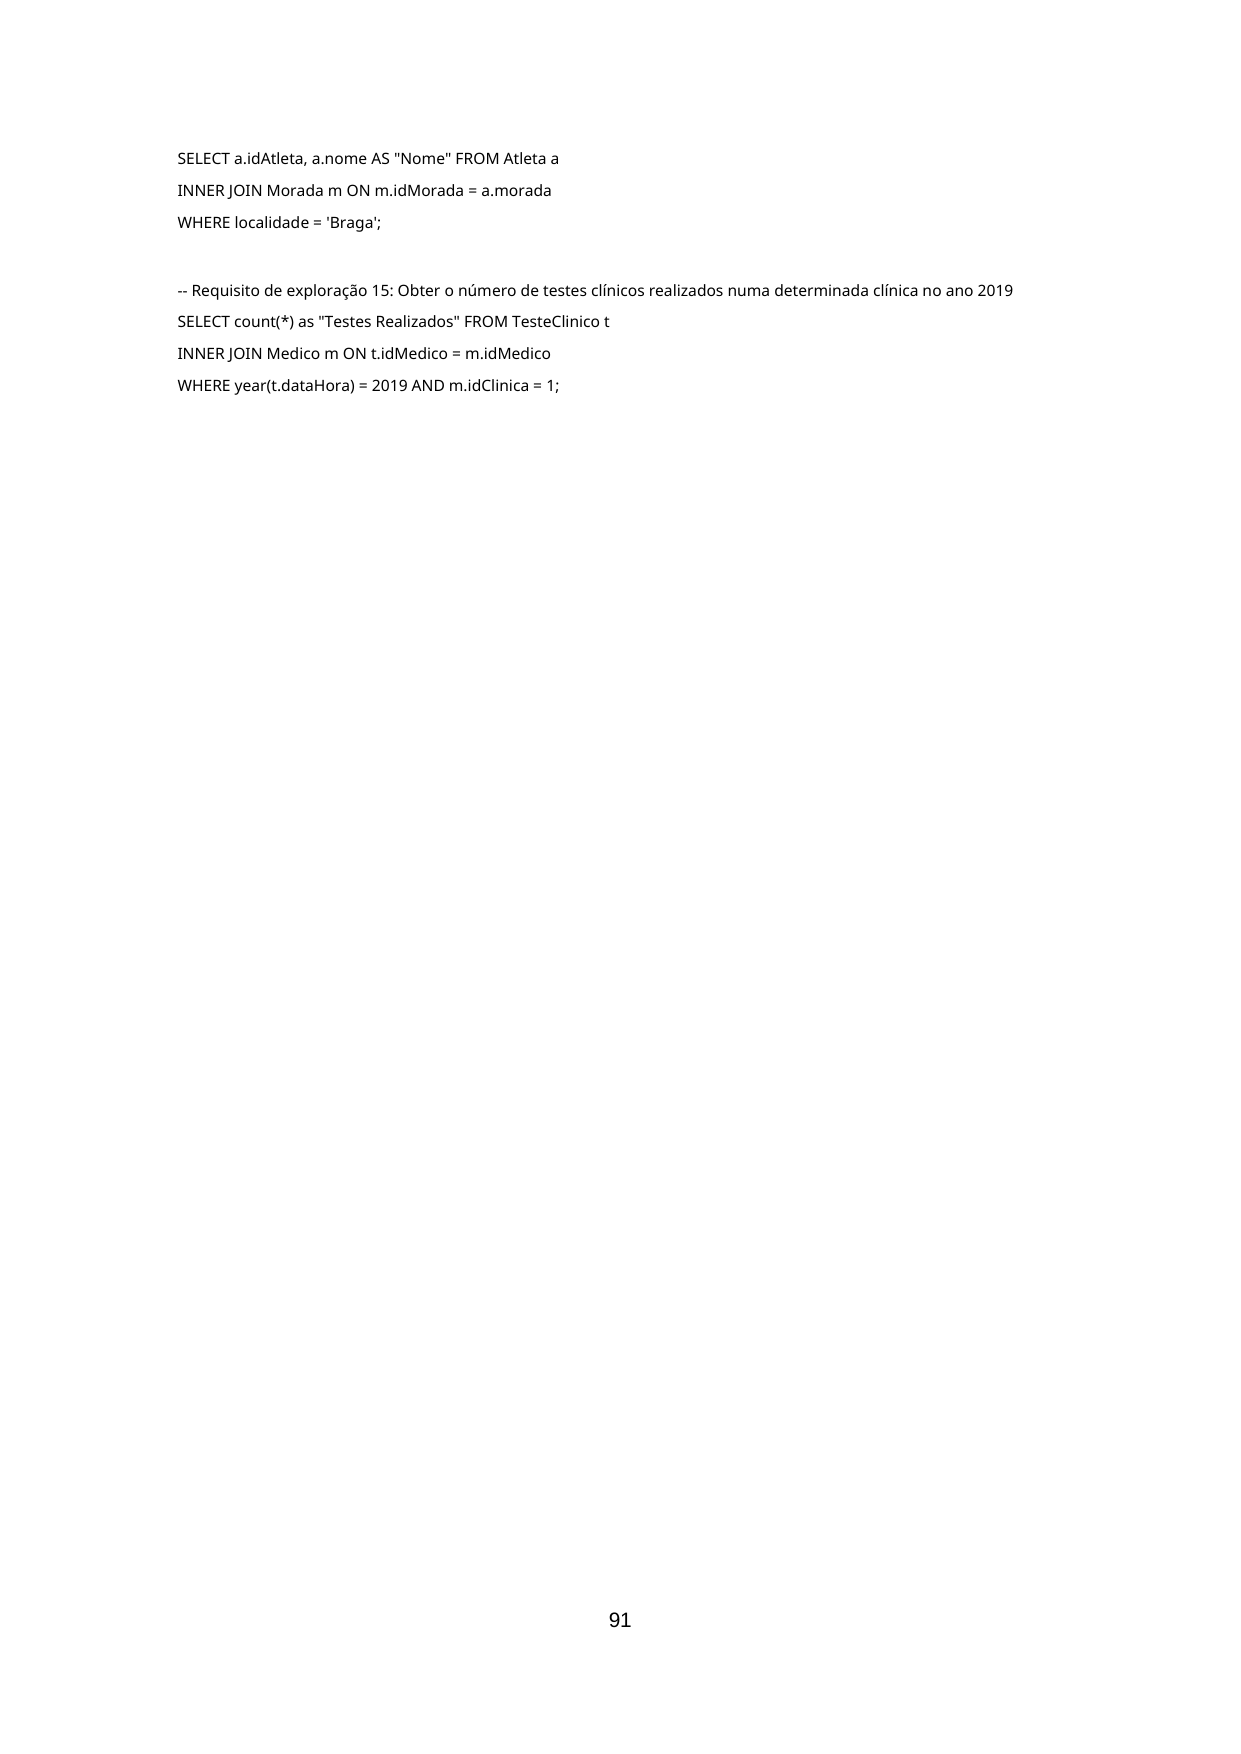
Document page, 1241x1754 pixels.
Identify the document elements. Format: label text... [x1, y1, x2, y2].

text -- Requisito de exploração 15: Obter o número de testes clínicos realizados numa determinada clínica no ano 2019 [177, 279, 1063, 301]
text WHERE year(t.dataHora) = 2019 AND m.idClinica = 1; [177, 375, 1063, 396]
text WHERE localidade = 'Braga'; [177, 211, 1063, 233]
text INNER JOIN Morada m ON m.idMorada = a.morada [177, 179, 1063, 201]
text SELECT count(*) as "Testes Realizados" FROM TesteClinico t [177, 311, 1063, 332]
text INNER JOIN Medico m ON t.idMedico = m.idMedico [177, 343, 1063, 364]
text SELECT a.idAtleta, a.nome AS "Nome" FROM Atleta a [177, 148, 1063, 169]
